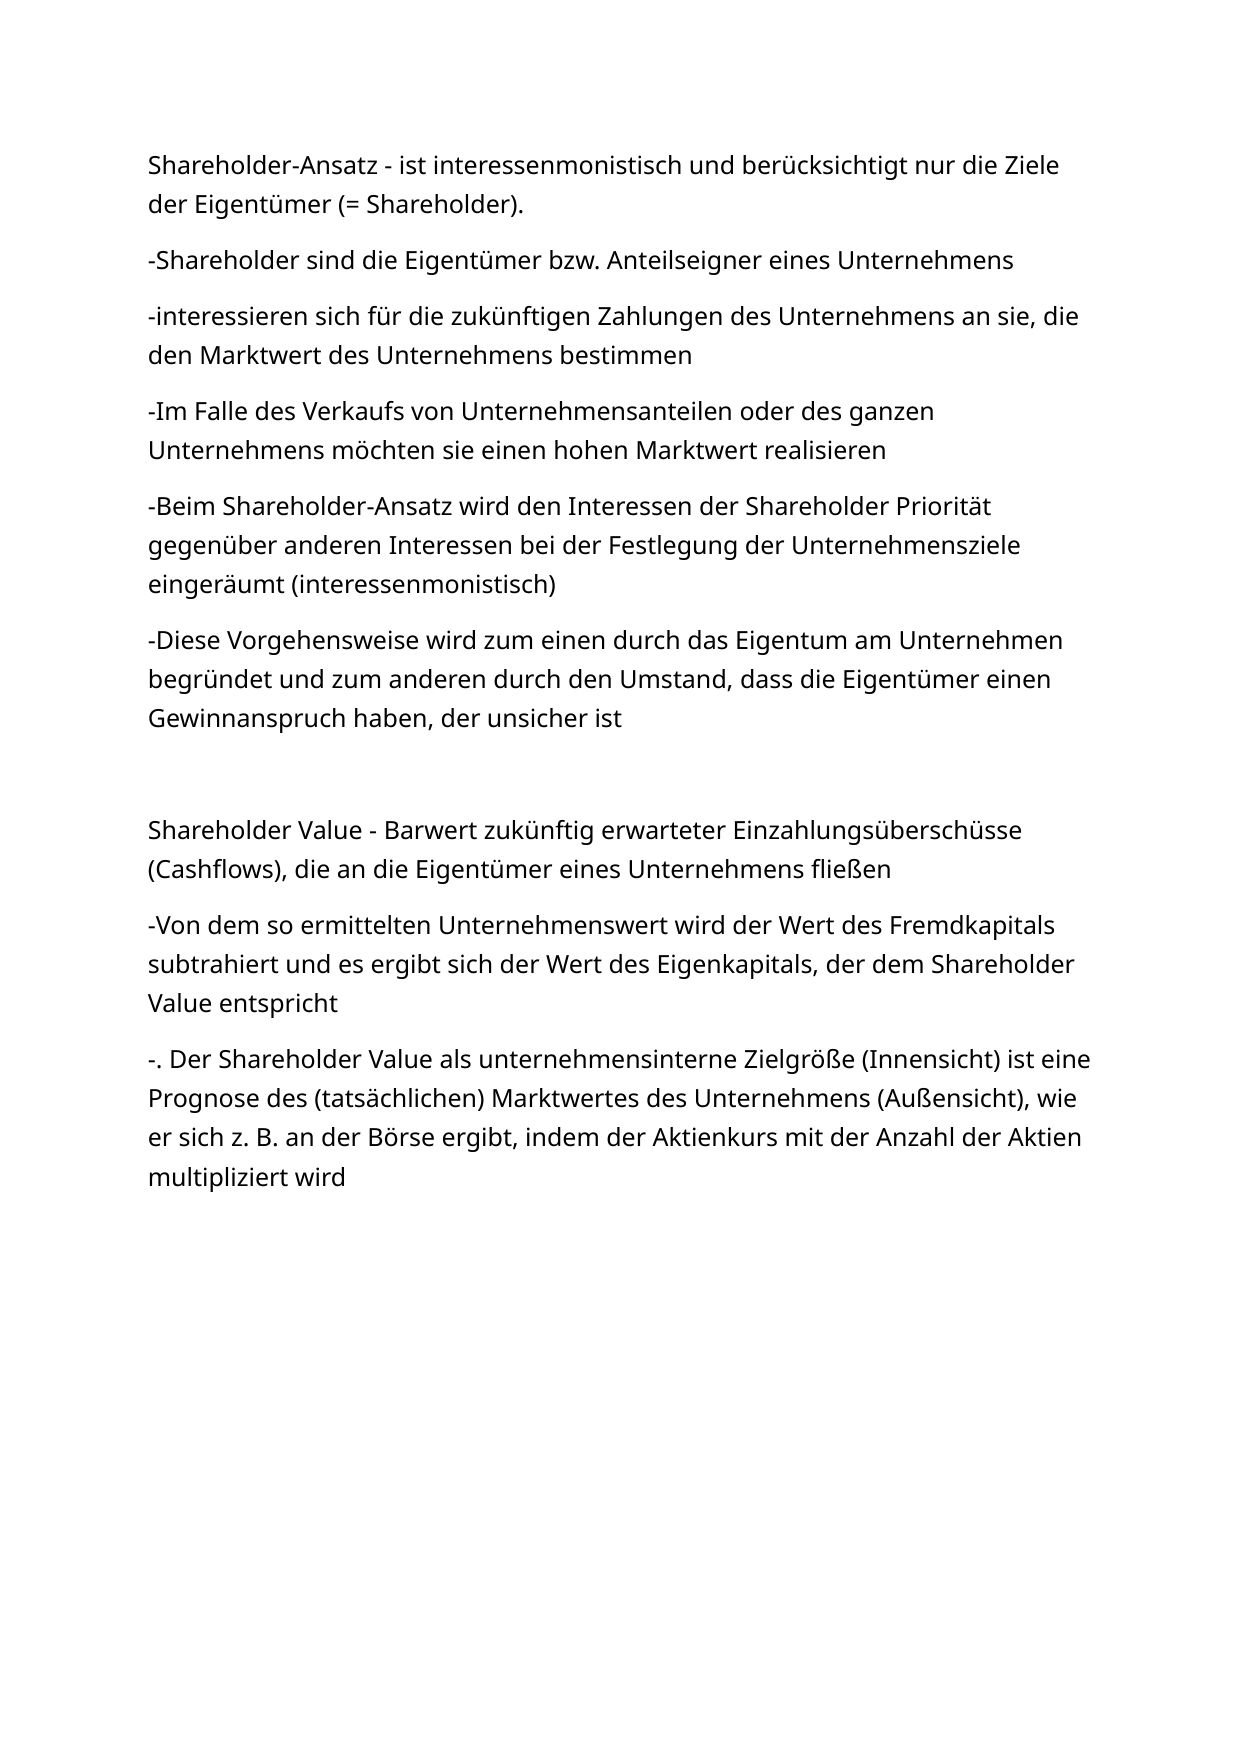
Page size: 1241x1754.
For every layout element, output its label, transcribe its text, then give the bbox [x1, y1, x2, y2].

text -Shareholder sind die Eigentümer bzw. Anteilseigner eines Unternehmens [148, 243, 1093, 277]
text -Von dem so ermittelten Unternehmenswert wird der Wert des Fremdkapitals subtrahiert und es ergibt sich der Wert des Eigenkapitals, der dem Shareholder Value entspricht [148, 908, 1093, 1020]
text -Im Falle des Verkaufs von Unternehmensanteilen oder des ganzen Unternehmens möchten sie einen hohen Marktwert realisieren [148, 393, 1093, 467]
text -Beim Shareholder-Ansatz wird den Interessen der Shareholder Priorität gegenüber anderen Interessen bei der Festlegung der Unternehmensziele eingeräumt (interessenmonistisch) [148, 488, 1093, 601]
text -interessieren sich für die zukünftigen Zahlungen des Unternehmens an sie, die den Marktwert des Unternehmens bestimmen [148, 298, 1093, 372]
text Shareholder Value - Barwert zukünftig erwarteter Einzahlungsüberschüsse (Cashflows), die an die Eigentümer eines Unternehmens fließen [148, 813, 1093, 886]
text Shareholder-Ansatz - ist interessenmonistisch und berücksichtigt nur die Ziele der Eigentümer (= Shareholder). [148, 148, 1093, 221]
text -. Der Shareholder Value als unternehmensinterne Zielgröße (Innensicht) ist eine Prognose des (tatsächlichen) Marktwertes des Unternehmens (Außensicht), wie er sich z. B. an der Börse ergibt, indem der Aktienkurs mit der Anzahl der Aktien multipliziert wird [148, 1042, 1093, 1193]
text -Diese Vorgehensweise wird zum einen durch das Eigentum am Unternehmen begründet und zum anderen durch den Umstand, dass die Eigentümer einen Gewinnanspruch haben, der unsicher ist [148, 623, 1093, 735]
